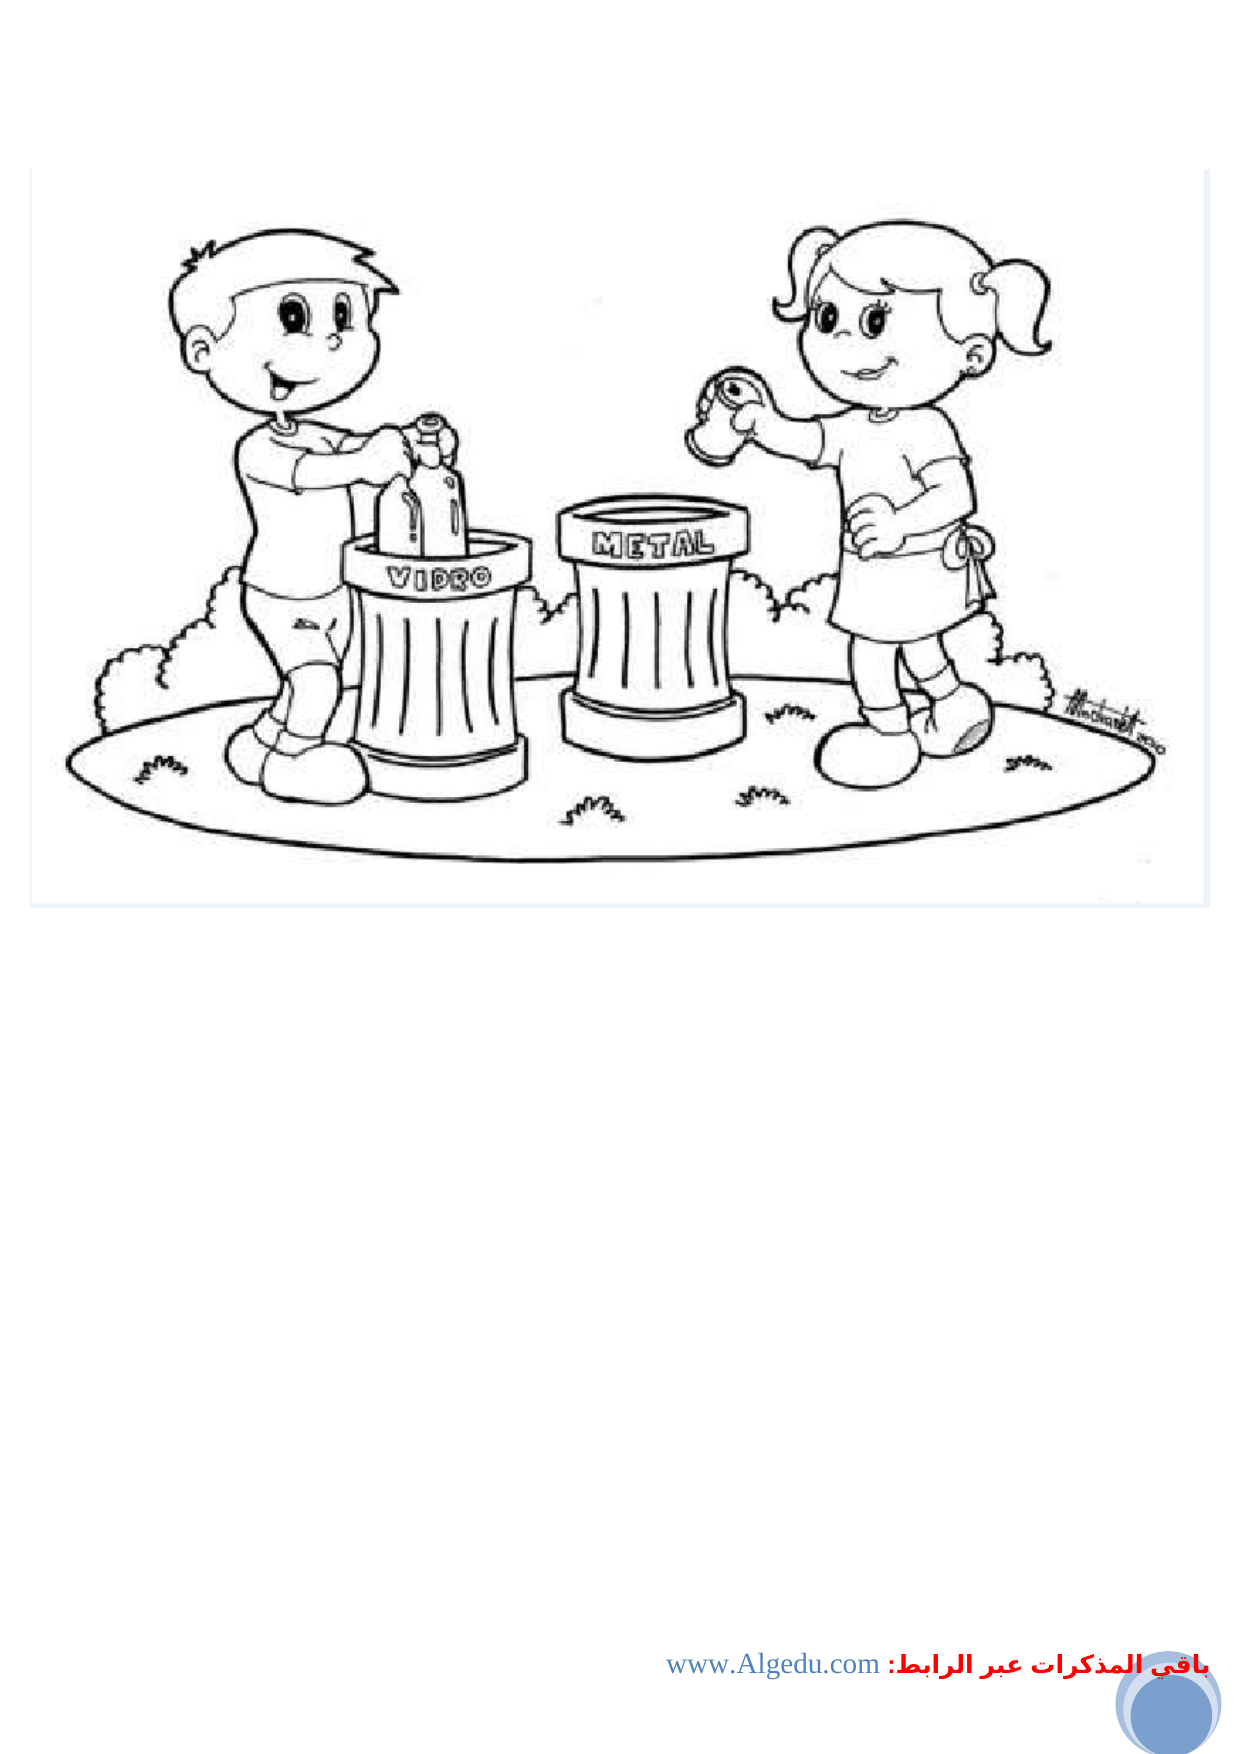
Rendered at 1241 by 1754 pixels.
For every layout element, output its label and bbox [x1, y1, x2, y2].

picture [29, 169, 1211, 908]
